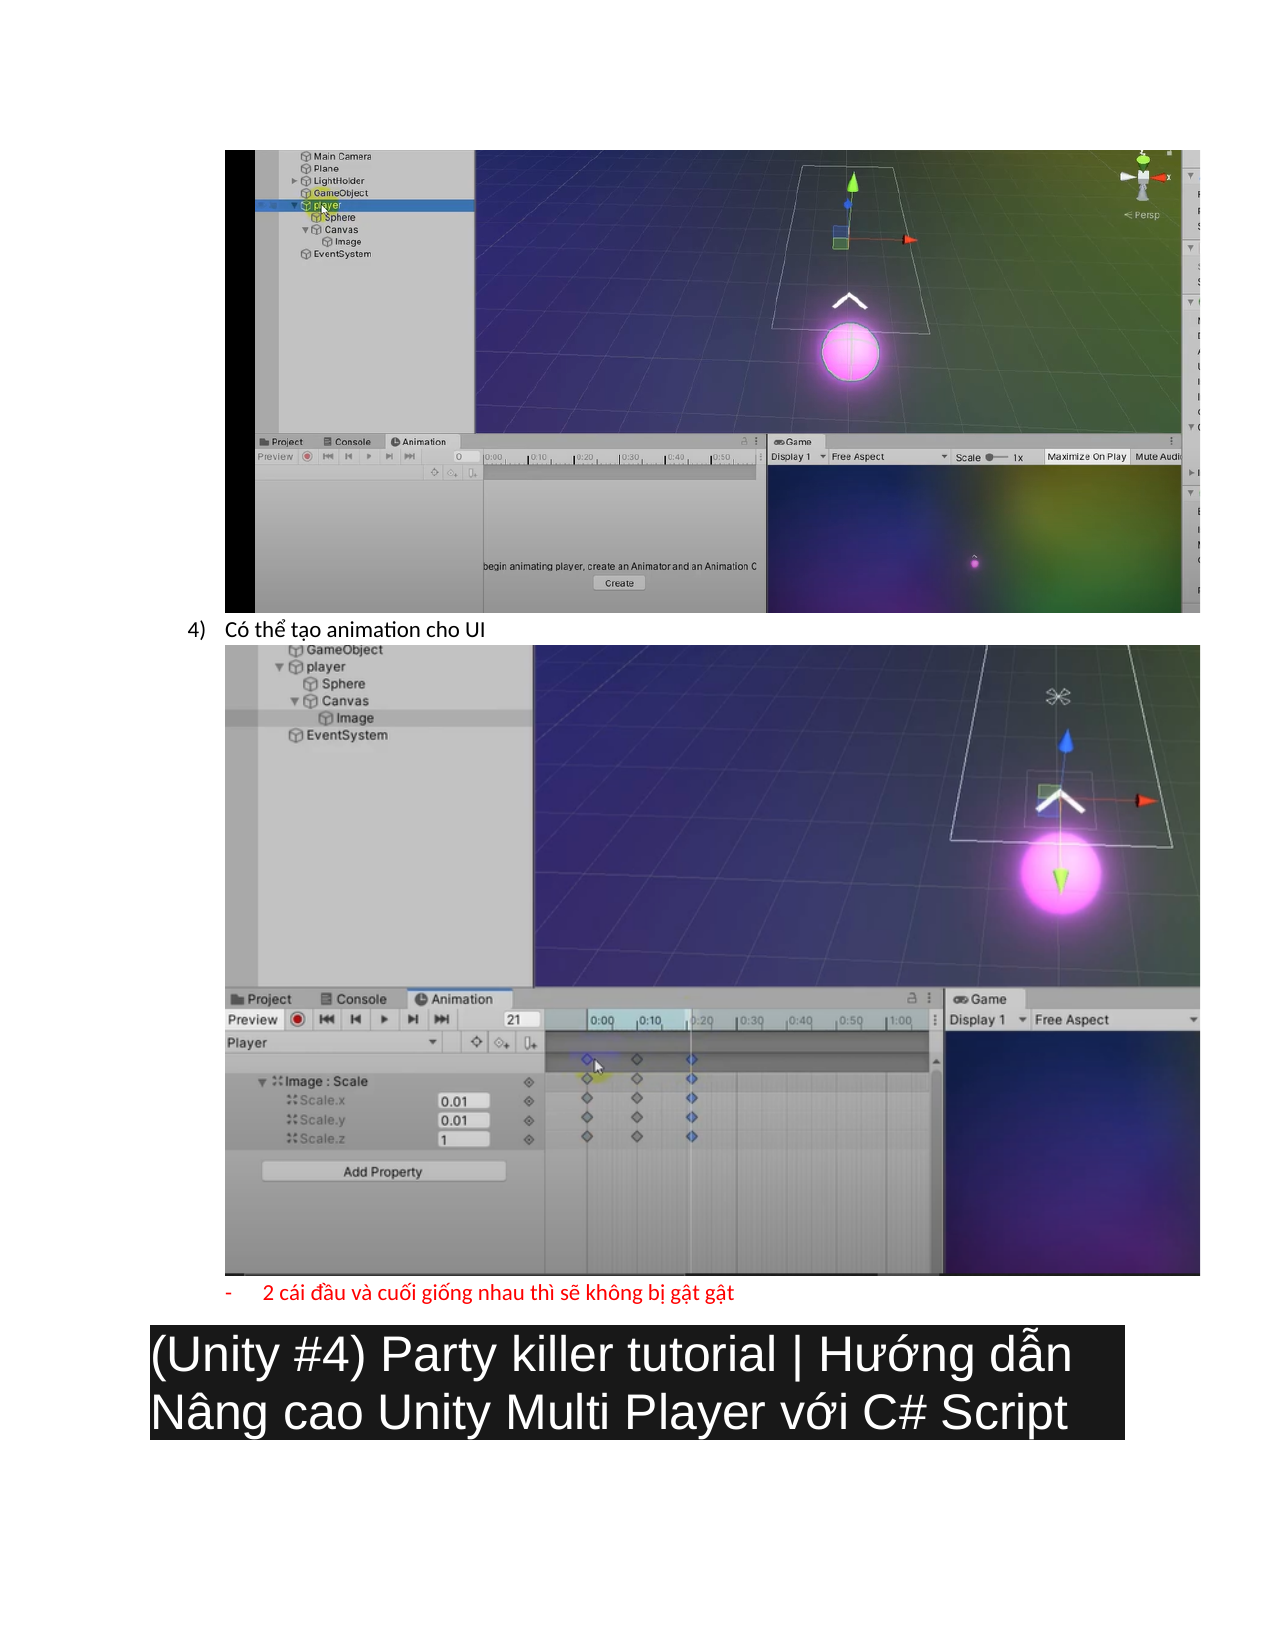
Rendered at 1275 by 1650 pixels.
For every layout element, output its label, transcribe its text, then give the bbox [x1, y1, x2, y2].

subtitle (Unity #4) Party killer tutorial | Hướng dẫn Nâng cao Unity Multi Player với C# Script [150, 1325, 1125, 1440]
list 2 cái đầu và cuối giống nhau thì sẽ không bị gật gật [225, 1278, 1125, 1306]
list Có thể tạo animation cho UI [187, 615, 1125, 643]
picture [225, 150, 1200, 613]
picture [225, 645, 1200, 1276]
